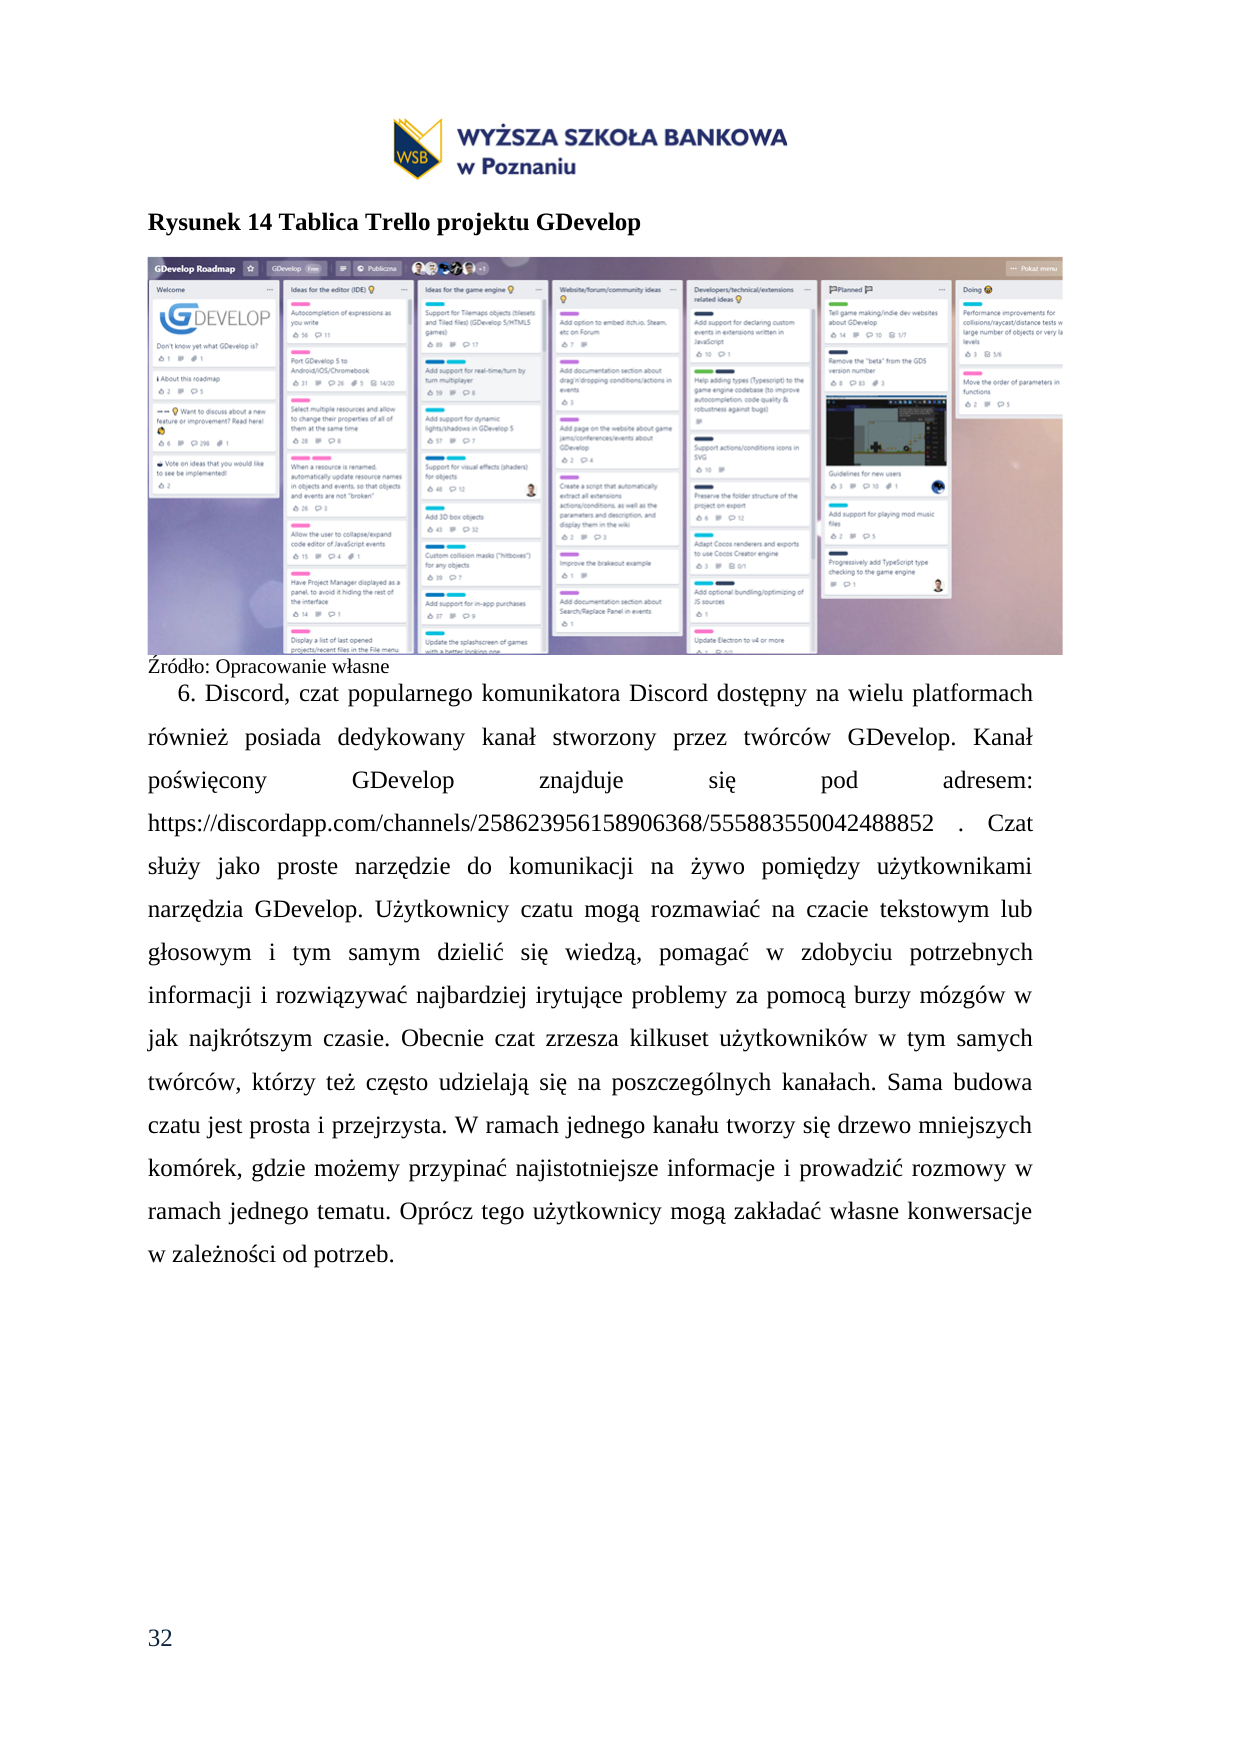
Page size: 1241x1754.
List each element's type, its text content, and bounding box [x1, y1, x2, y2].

text Źródło: Opracowanie własne [148, 655, 1033, 678]
list 6. Discord, czat popularnego komunikatora Discord dostępny na wielu platformach również posiada dedykowany kanał stworzony przez twórców GDevelop. Kanał poświęcony GDevelop znajduje się pod adresem: https://discordapp.com/channels/258623956158906368/555883550042488852 . Czat służy jako proste narzędzie do komunikacji na żywo pomiędzy użytkownikami narzędzia GDevelop. Użytkownicy czatu mogą rozmawiać na czacie tekstowym lub głosowym i tym samym dzielić się wiedzą, pomagać w zdobyciu potrzebnych informacji i rozwiązywać najbardziej irytujące problemy za pomocą burzy mózgów w jak najkrótszym czasie. Obecnie czat zrzesza kilkuset użytkowników w tym samych twórców, którzy też często udzielają się na poszczególnych kanałach. Sama budowa czatu jest prosta i przejrzysta. W ramach jednego kanału tworzy się drzewo mniejszych komórek, gdzie możemy przypinać najistotniejsze informacje i prowadzić rozmowy w ramach jednego tematu. Oprócz tego użytkownicy mogą zakładać własne konwersacje w zależności od potrzeb. [148, 678, 1033, 1268]
picture [147, 256, 1063, 655]
text Rysunek 14 Tablica Trello projektu GDevelop [148, 207, 1033, 236]
picture [393, 118, 788, 180]
